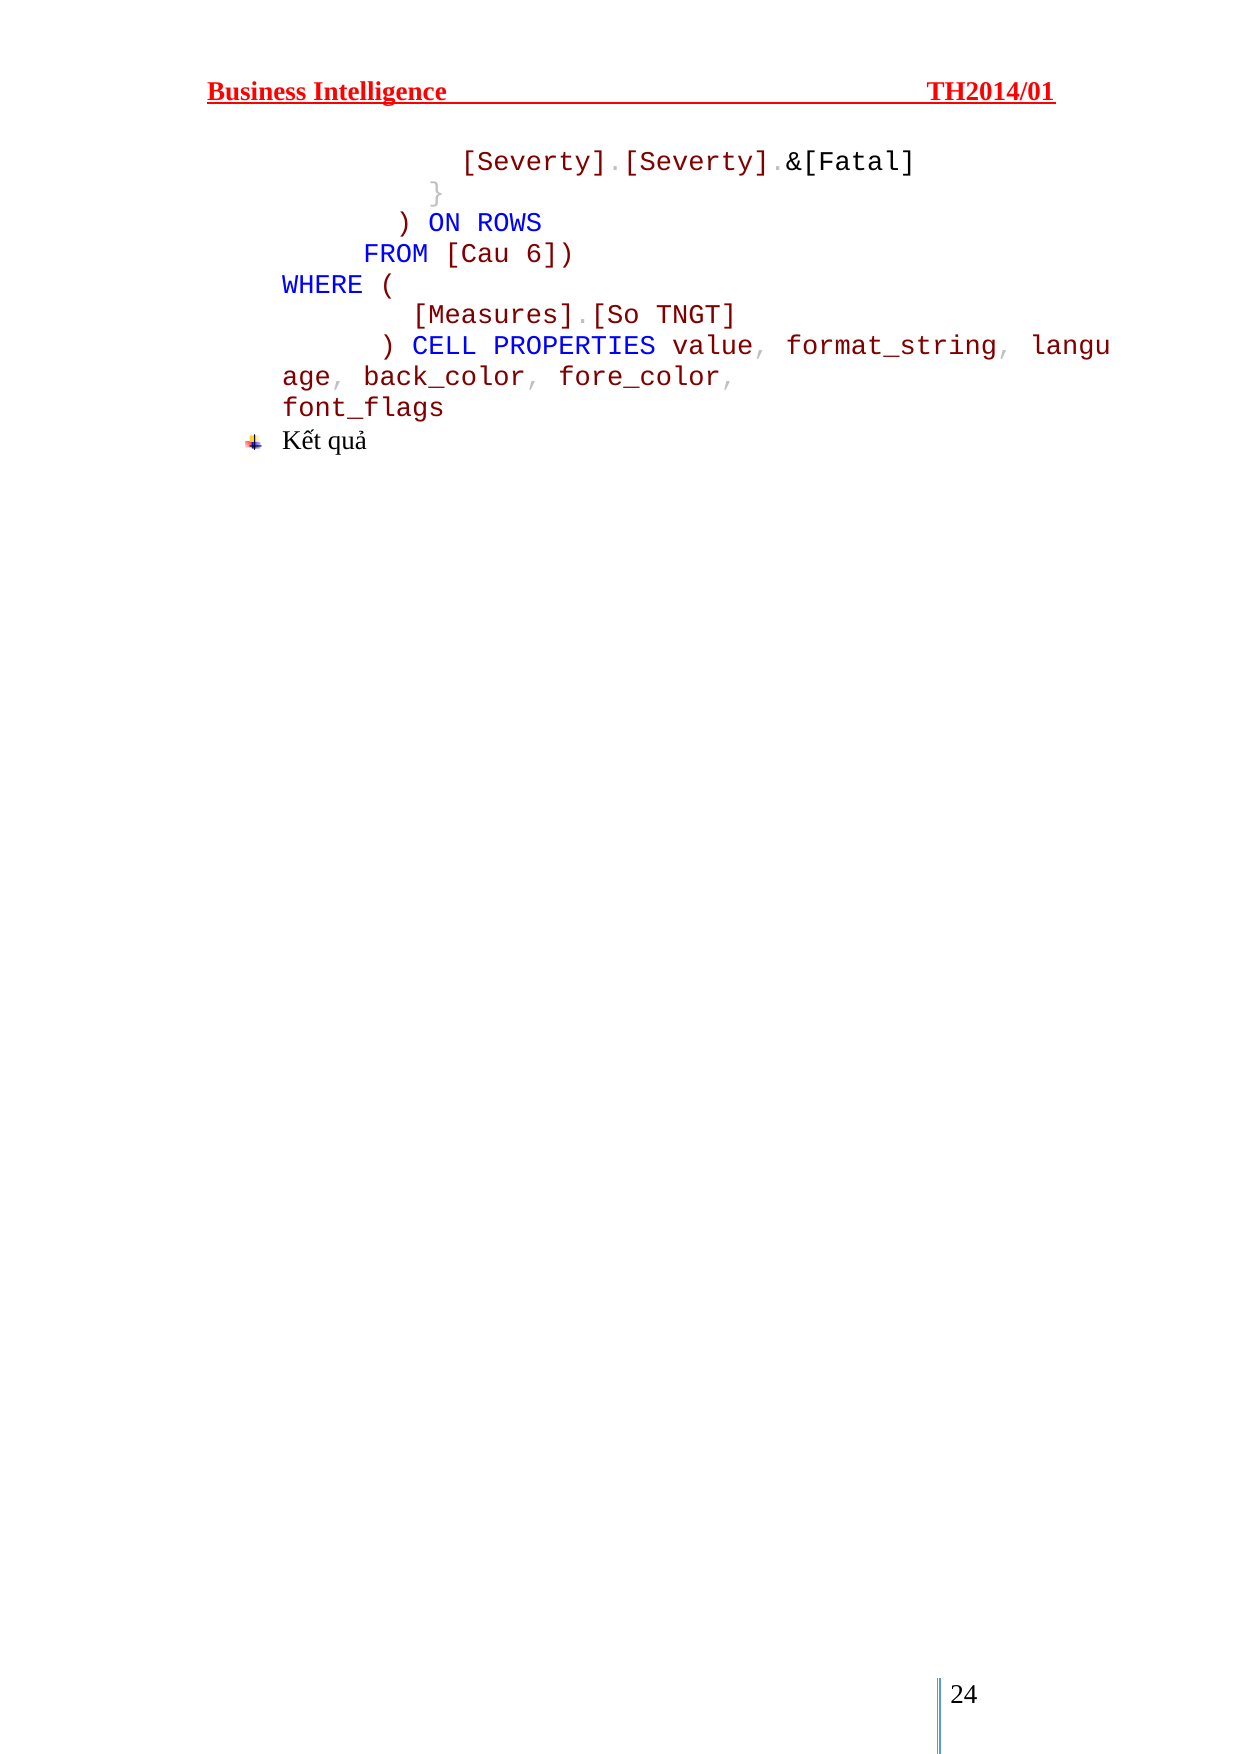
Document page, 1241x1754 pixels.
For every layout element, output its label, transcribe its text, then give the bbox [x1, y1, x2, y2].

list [244, 148, 1122, 424]
list Kết quả [244, 424, 1122, 455]
picture [245, 433, 262, 450]
